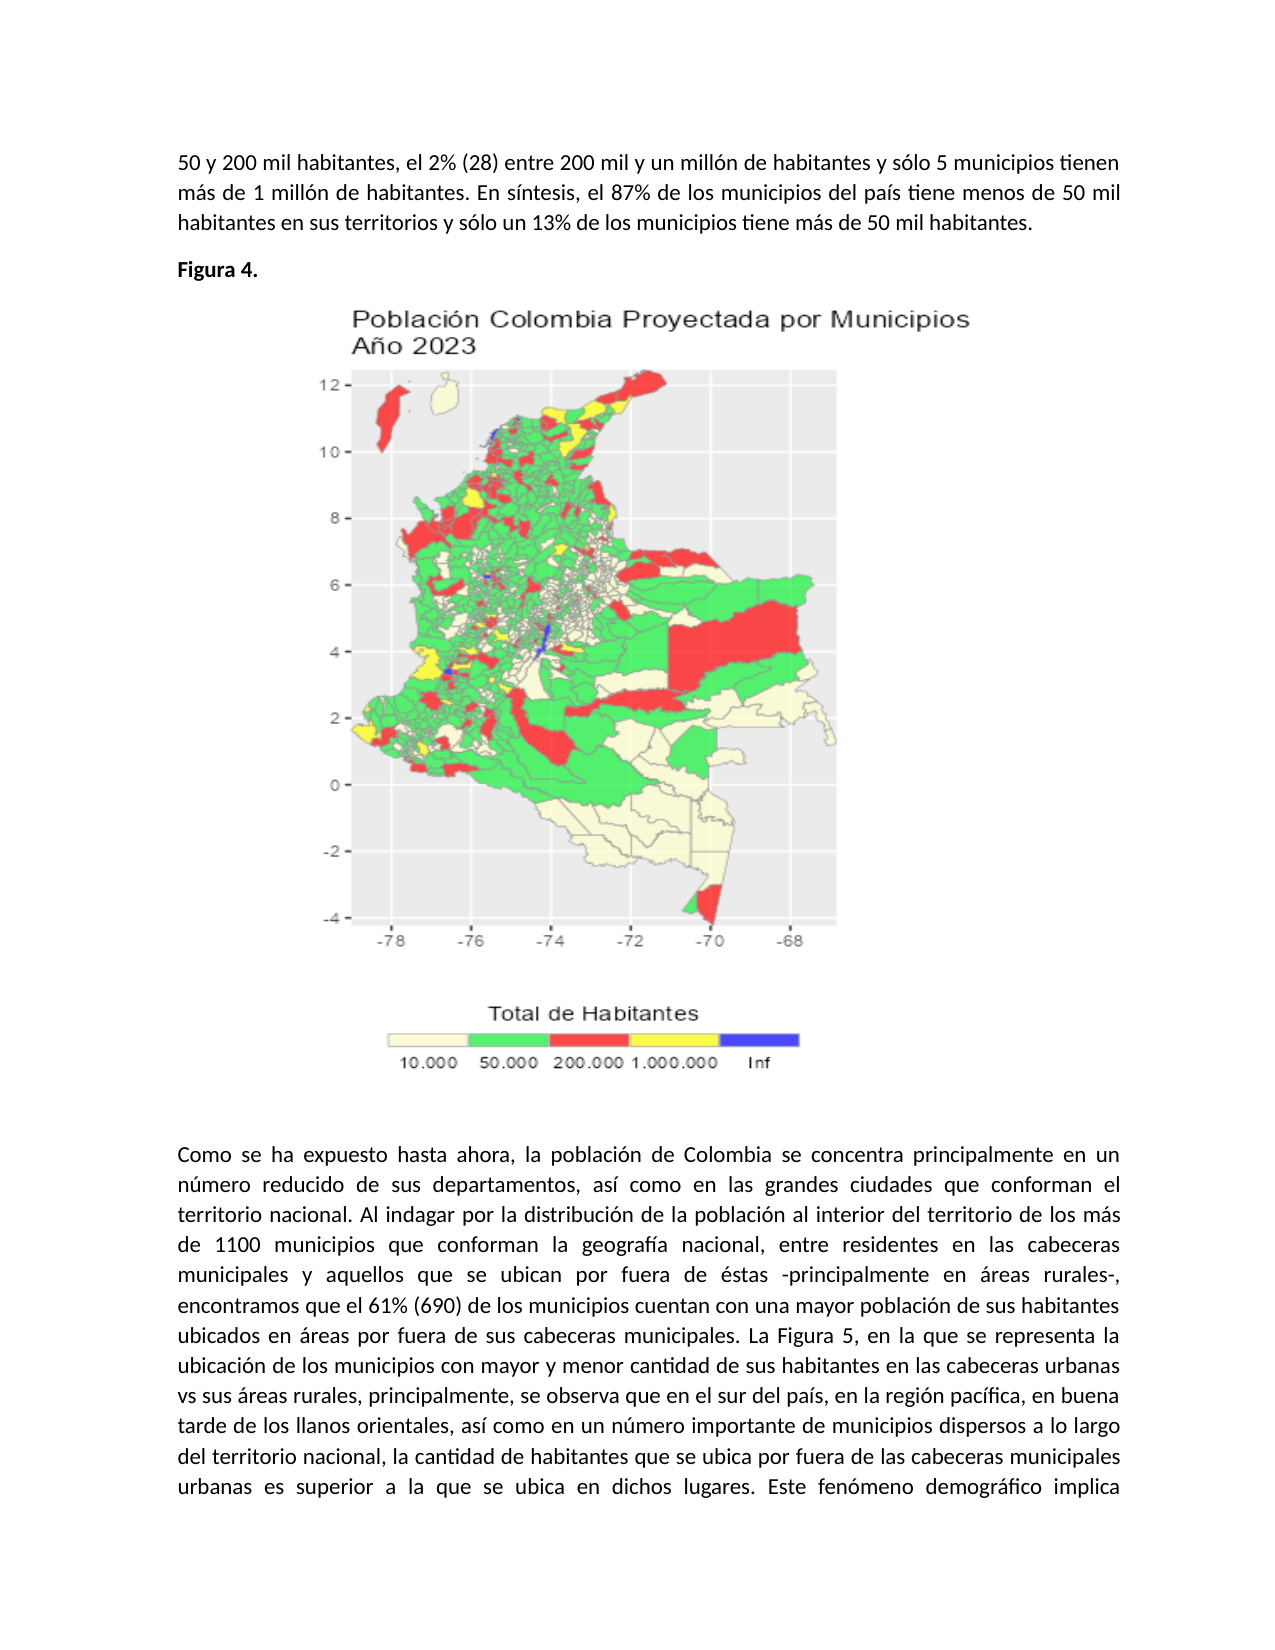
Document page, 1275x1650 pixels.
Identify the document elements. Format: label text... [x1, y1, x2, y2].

text Figura 4. [177, 255, 1122, 283]
picture [300, 301, 999, 1074]
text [177, 1140, 1122, 1500]
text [177, 148, 1122, 236]
